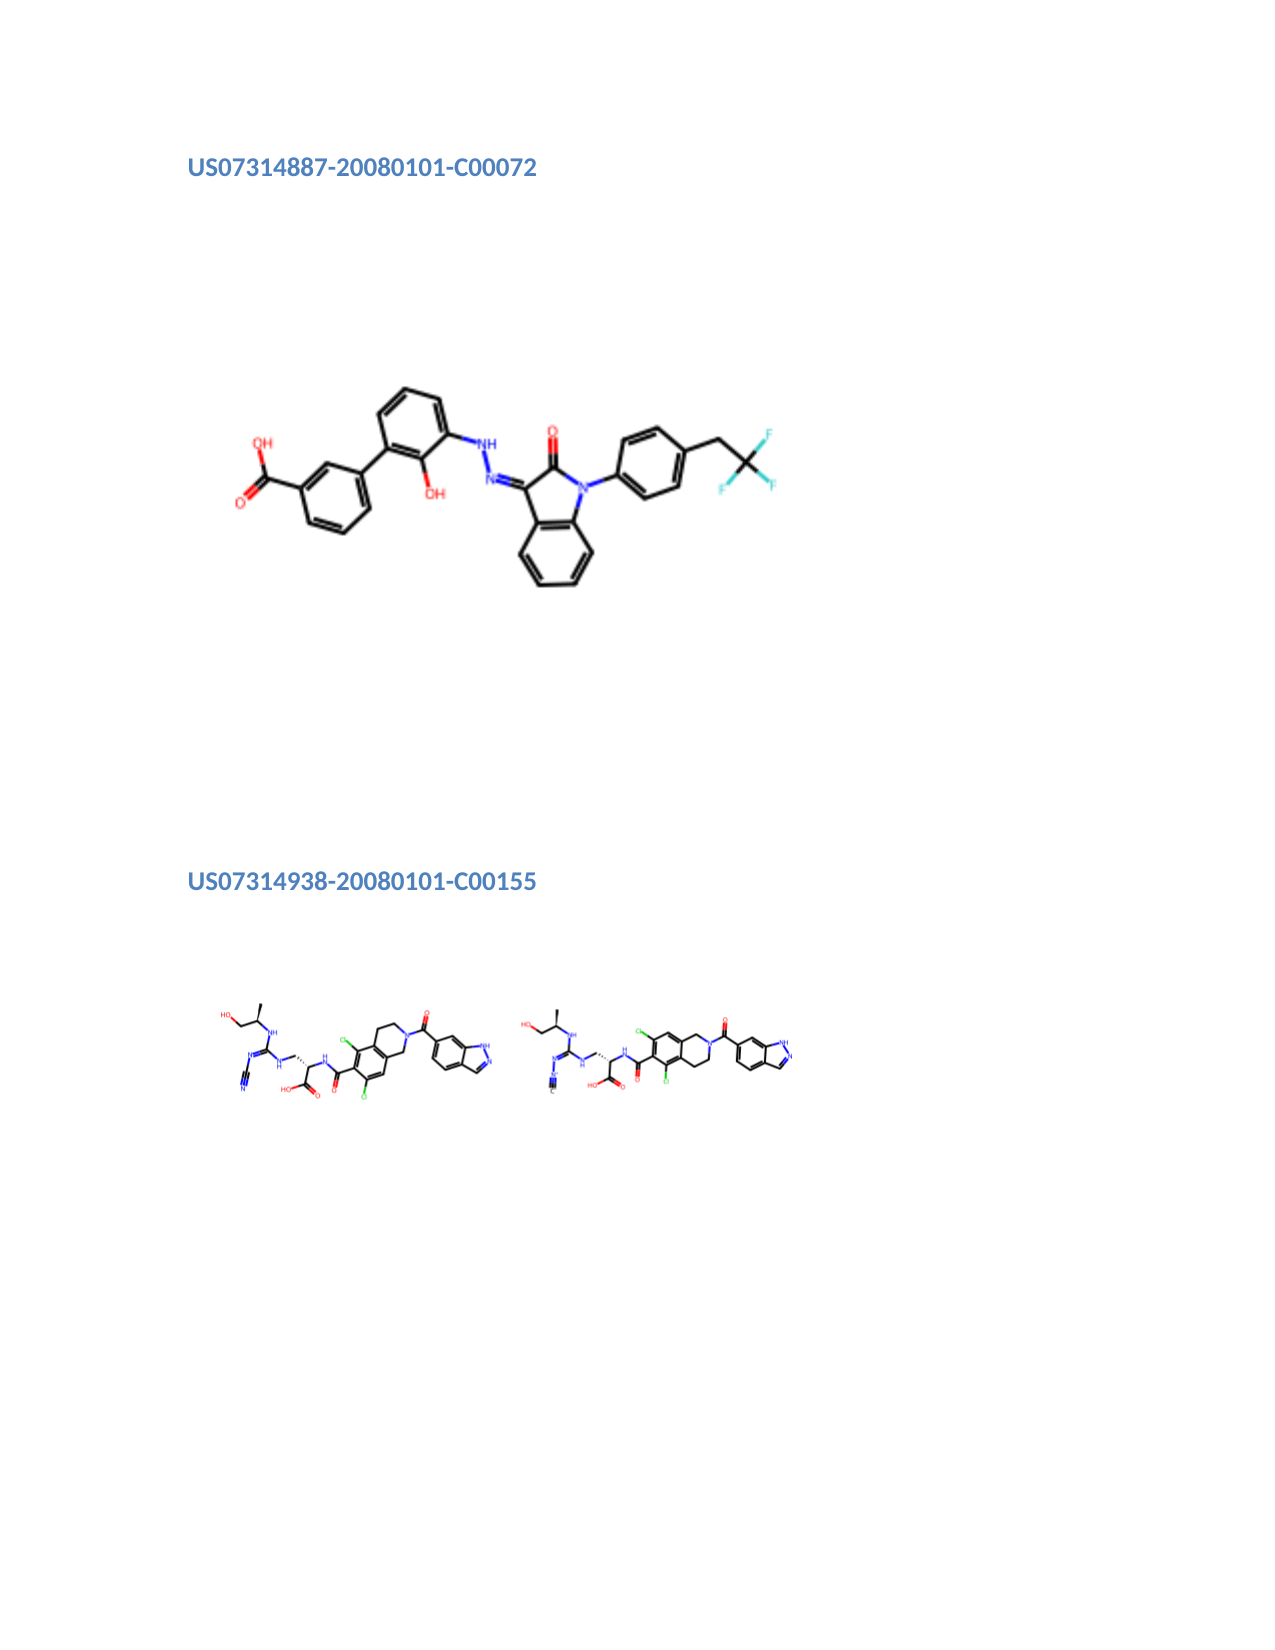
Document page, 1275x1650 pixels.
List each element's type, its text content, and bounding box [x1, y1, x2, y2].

subtitle US07314938-20080101-C00155 [187, 864, 1087, 897]
picture [206, 901, 807, 1202]
subtitle US07314887-20080101-C00072 [187, 150, 1087, 183]
picture [206, 187, 807, 788]
